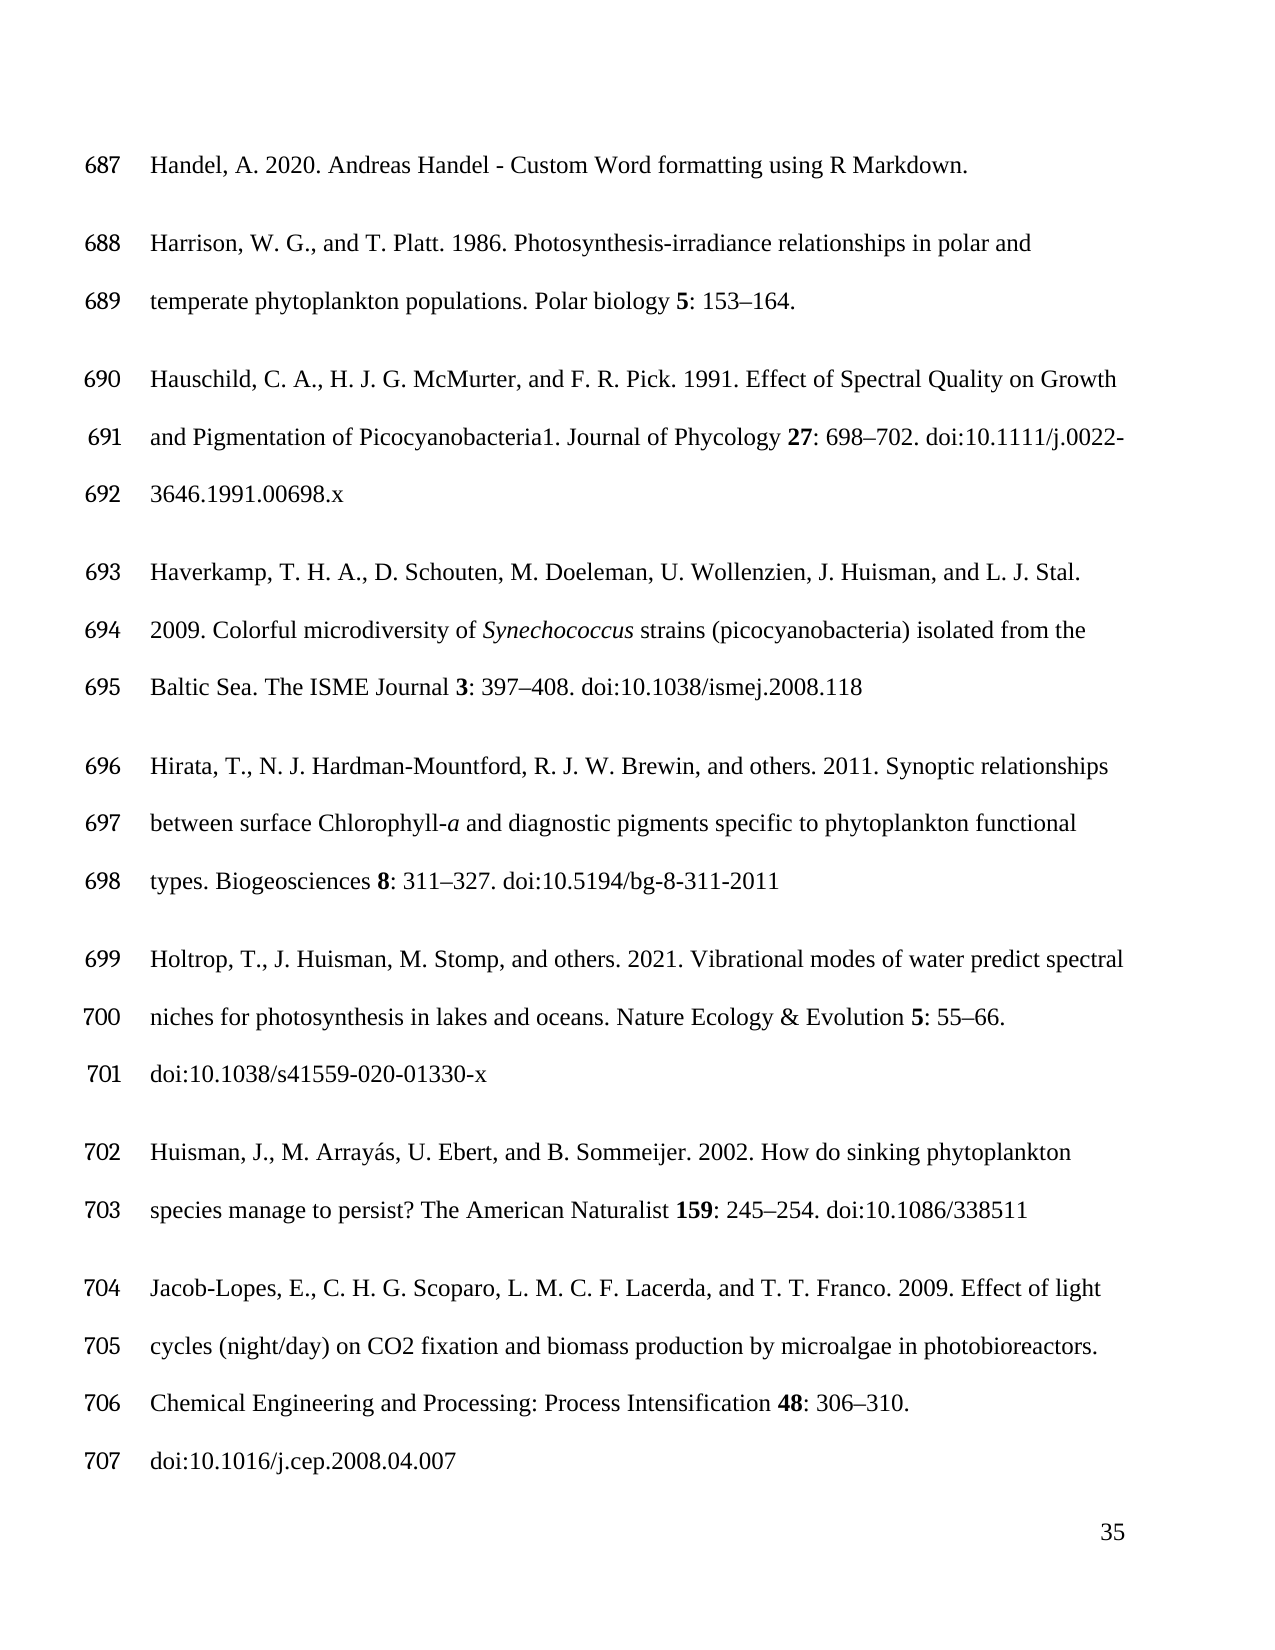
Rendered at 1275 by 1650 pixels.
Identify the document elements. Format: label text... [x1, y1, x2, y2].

text Haverkamp, T. H. A., D. Schouten, M. Doeleman, U. Wollenzien, J. Huisman, and L. J. Stal. 2009. Colorful microdiversity of Synechococcus strains (picocyanobacteria) isolated from the Baltic Sea. The ISME Journal 3: 397–408. doi:10.1038/ismej.2008.118 [150, 557, 1125, 701]
text Huisman, J., M. Arrayás, U. Ebert, and B. Sommeijer. 2002. How do sinking phytoplankton species manage to persist? The American Naturalist 159: 245–254. doi:10.1086/338511 [150, 1137, 1125, 1224]
text Jacob-Lopes, E., C. H. G. Scoparo, L. M. C. F. Lacerda, and T. T. Franco. 2009. Effect of light cycles (night/day) on CO2 fixation and biomass production by microalgae in photobioreactors. Chemical Engineering and Processing: Process Intensification 48: 306–310. doi:10.1016/j.cep.2008.04.007 [150, 1273, 1125, 1474]
text Handel, A. 2020. Andreas Handel - Custom Word formatting using R Markdown. [150, 150, 1125, 179]
text Holtrop, T., J. Huisman, M. Stomp, and others. 2021. Vibrational modes of water predict spectral niches for photosynthesis in lakes and oceans. Nature Ecology & Evolution 5: 55–66. doi:10.1038/s41559-020-01330-x [150, 944, 1125, 1088]
text Hirata, T., N. J. Hardman-Mountford, R. J. W. Brewin, and others. 2011. Synoptic relationships between surface Chlorophyll-a and diagnostic pigments specific to phytoplankton functional types. Biogeosciences 8: 311–327. doi:10.5194/bg-8-311-2011 [150, 751, 1125, 894]
text Harrison, W. G., and T. Platt. 1986. Photosynthesis-irradiance relationships in polar and temperate phytoplankton populations. Polar biology 5: 153–164. [150, 228, 1125, 314]
text Hauschild, C. A., H. J. G. McMurter, and F. R. Pick. 1991. Effect of Spectral Quality on Growth and Pigmentation of Picocyanobacteria1. Journal of Phycology 27: 698–702. doi:10.1111/j.0022-3646.1991.00698.x [150, 364, 1125, 508]
